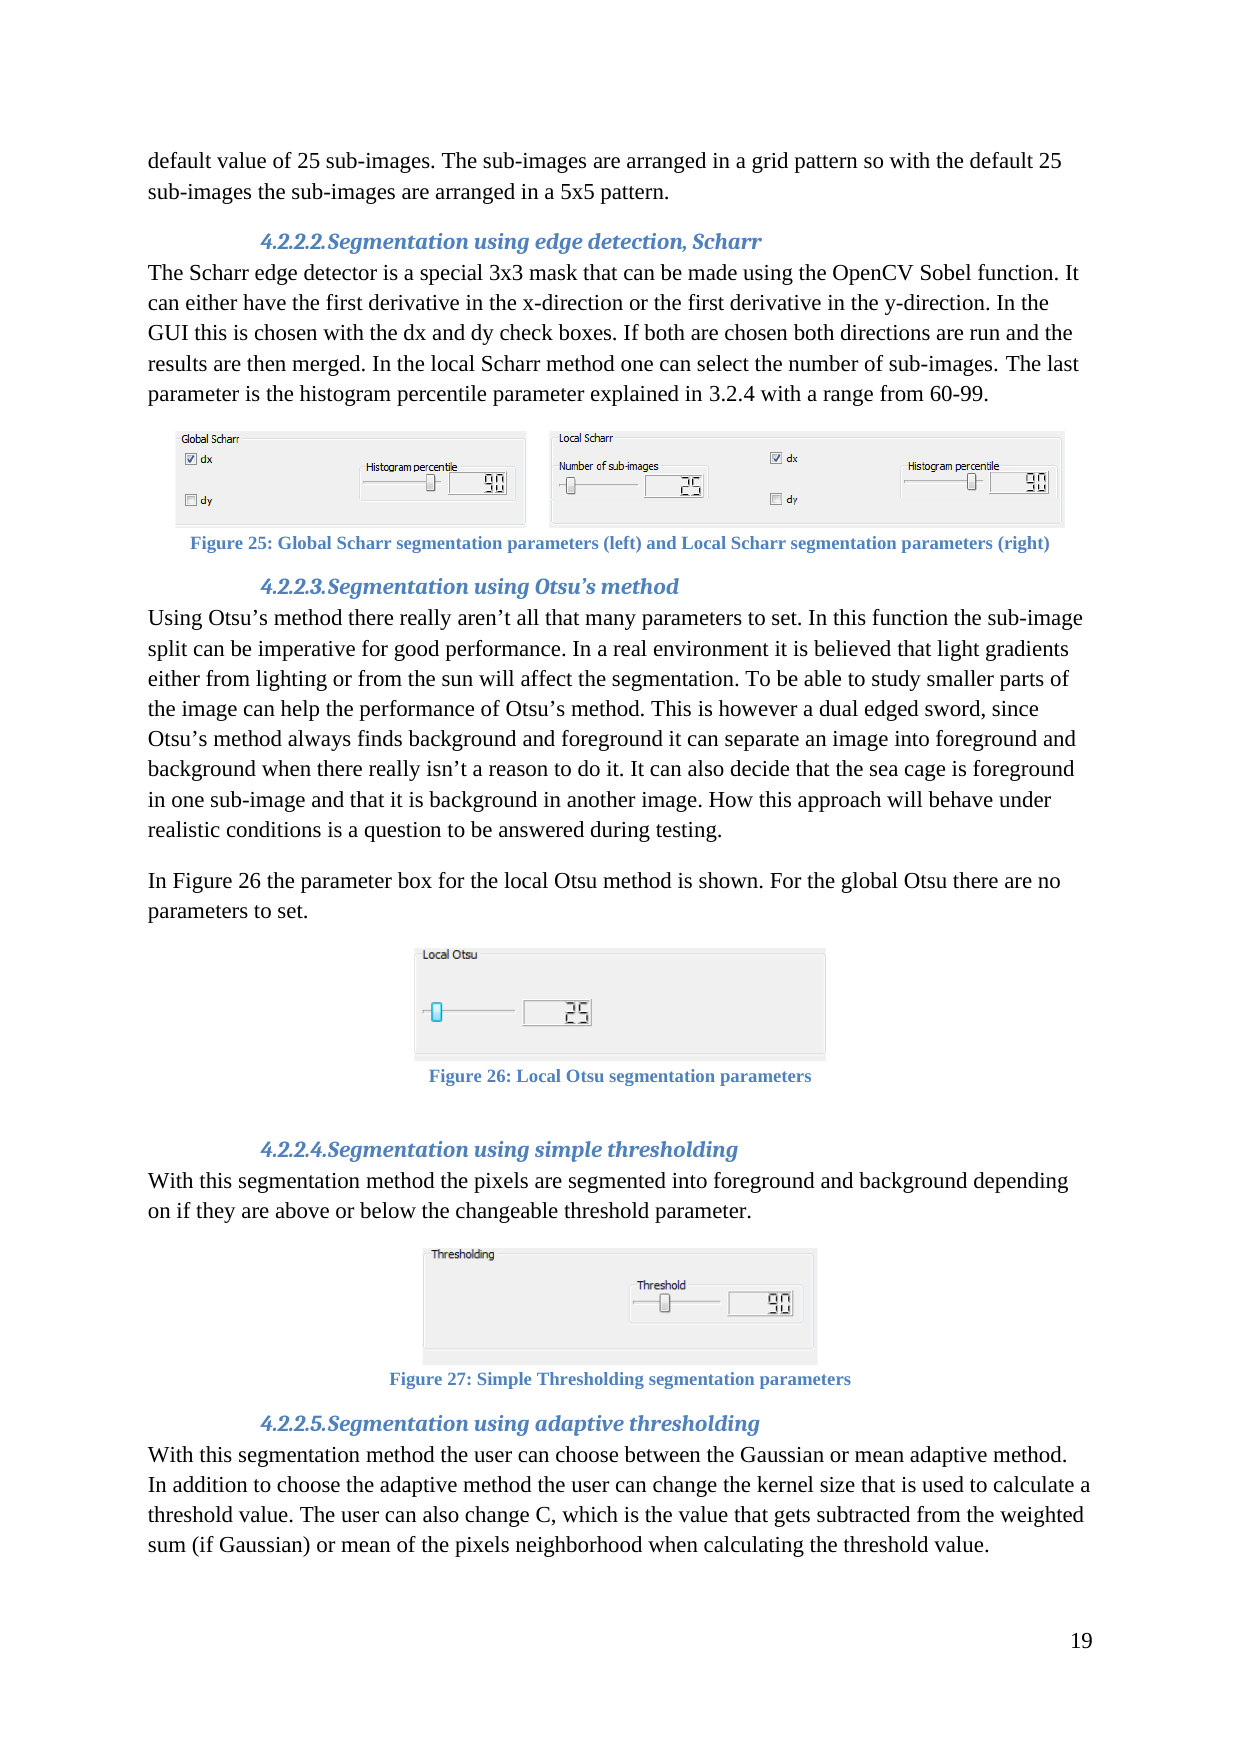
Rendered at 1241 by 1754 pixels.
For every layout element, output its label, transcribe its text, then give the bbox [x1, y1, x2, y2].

subtitle Segmentation using adaptive thresholding [260, 1411, 1093, 1437]
text In Figure 26 the parameter box for the local Otsu method is shown. For the global Otsu there are no parameters to set. [148, 867, 1093, 923]
picture [422, 1248, 818, 1365]
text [148, 148, 1093, 204]
text The Scharr edge detector is a special 3x3 mask that can be made using the OpenCV Sobel function. It can either have the first derivative in the x-direction or the first derivative in the y-direction. In the GUI this is chosen with the dx and dy check boxes. If both are chosen both directions are run and the results are then merged. In the local Scharr method one can select the number of sub-images. The last parameter is the histogram percentile parameter explained in 3.2.4 with a range from 60-99. [148, 259, 1093, 406]
text Figure 25: Global Scharr segmentation parameters (left) and Local Scharr segmentation parameters (right) [148, 532, 1093, 553]
text Figure 26: Local Otsu segmentation parameters [148, 1064, 1093, 1086]
picture [175, 431, 527, 528]
subtitle Segmentation using simple thresholding [260, 1137, 1093, 1163]
subtitle Segmentation using Otsu’s method [260, 574, 1093, 601]
text With this segmentation method the user can choose between the Gaussian or mean adaptive method. In addition to choose the adaptive method the user can change the kernel size that is used to calculate a threshold value. The user can also change C, which is the value that gets subtracted from the weighted sum (if Gaussian) or mean of the pixels neighborhood when calculating the threshold value. [148, 1441, 1093, 1558]
picture [414, 948, 826, 1061]
text Figure 27: Simple Thresholding segmentation parameters [148, 1368, 1093, 1390]
subtitle Segmentation using edge detection, Scharr [260, 229, 1093, 255]
text Using Otsu’s method there really aren’t all that many parameters to set. In this function the sub-image split can be imperative for good performance. In a real environment it is believed that light gradients either from lighting or from the sun will affect the segmentation. To be able to study smaller parts of the image can help the performance of Otsu’s method. This is however a dual edged sword, since Otsu’s method always finds background and foreground it can separate an image into foreground and background when there really isn’t a reason to do it. It can also decide that the sea cage is foreground in one sub-image and that it is background in another image. How this approach will behave under realistic conditions is a question to be answered during testing. [148, 604, 1093, 842]
picture [549, 431, 1065, 528]
text With this segmentation method the pixels are segmented into foreground and background depending on if they are above or below the changeable threshold parameter. [148, 1167, 1093, 1224]
